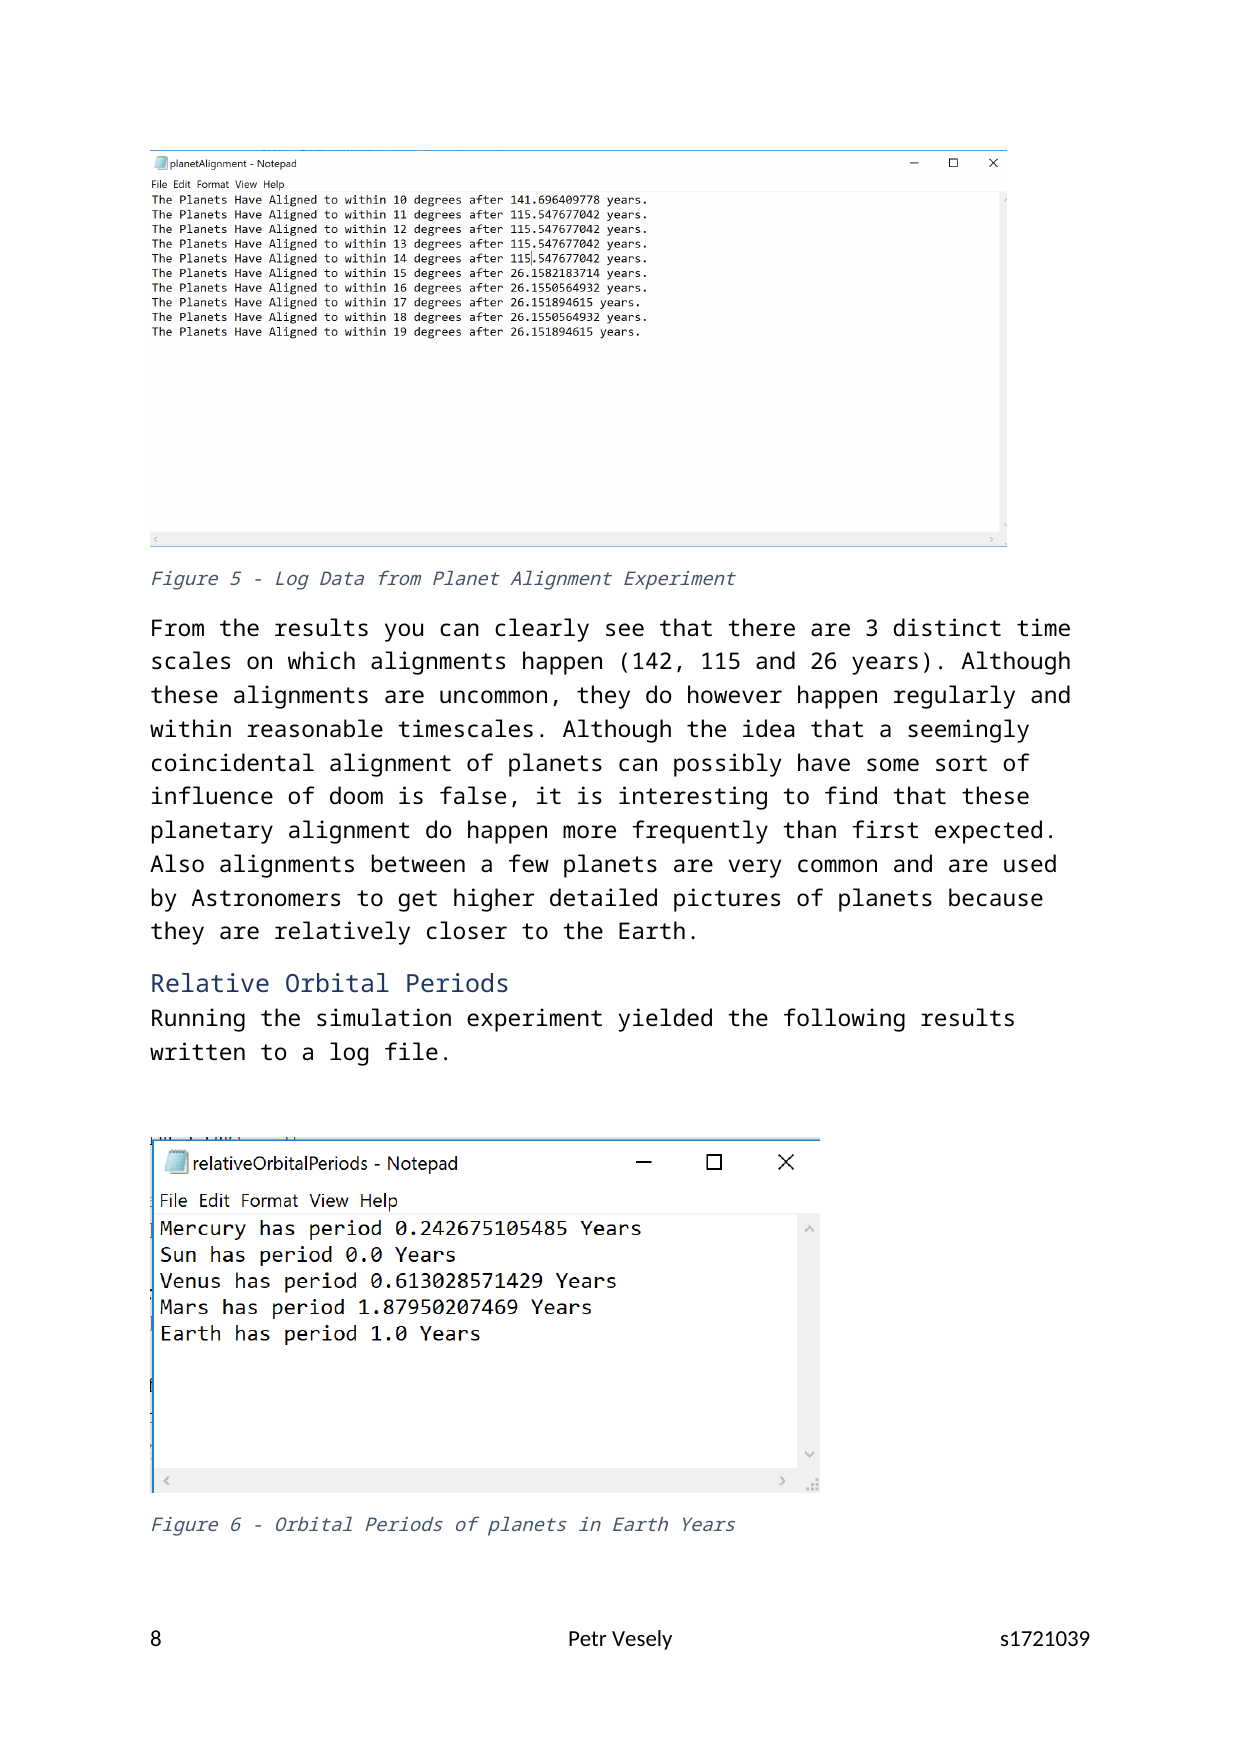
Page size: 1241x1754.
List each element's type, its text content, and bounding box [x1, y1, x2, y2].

subtitle Relative Orbital Periods [150, 966, 1090, 1000]
text Running the simulation experiment yielded the following results written to a log file. [150, 1002, 1090, 1067]
text Figure 5 - Log Data from Planet Alignment Experiment [150, 565, 1090, 591]
text Figure 6 - Orbital Periods of planets in Earth Years [150, 1512, 1090, 1537]
picture [150, 1137, 821, 1493]
text From the results you can clearly see that there are 3 distinct time scales on which alignments happen (142, 115 and 26 years). Although these alignments are uncommon, they do however happen regularly and within reasonable timescales. Although the idea that a seemingly coincidental alignment of planets can possibly have some sort of influence of doom is false, it is interesting to find that these planetary alignment do happen more frequently than first expected. Also alignments between a few planets are very common and are used by Astronomers to get higher detailed pictures of planets because they are relatively closer to the Earth. [150, 611, 1090, 946]
picture [150, 150, 1008, 547]
